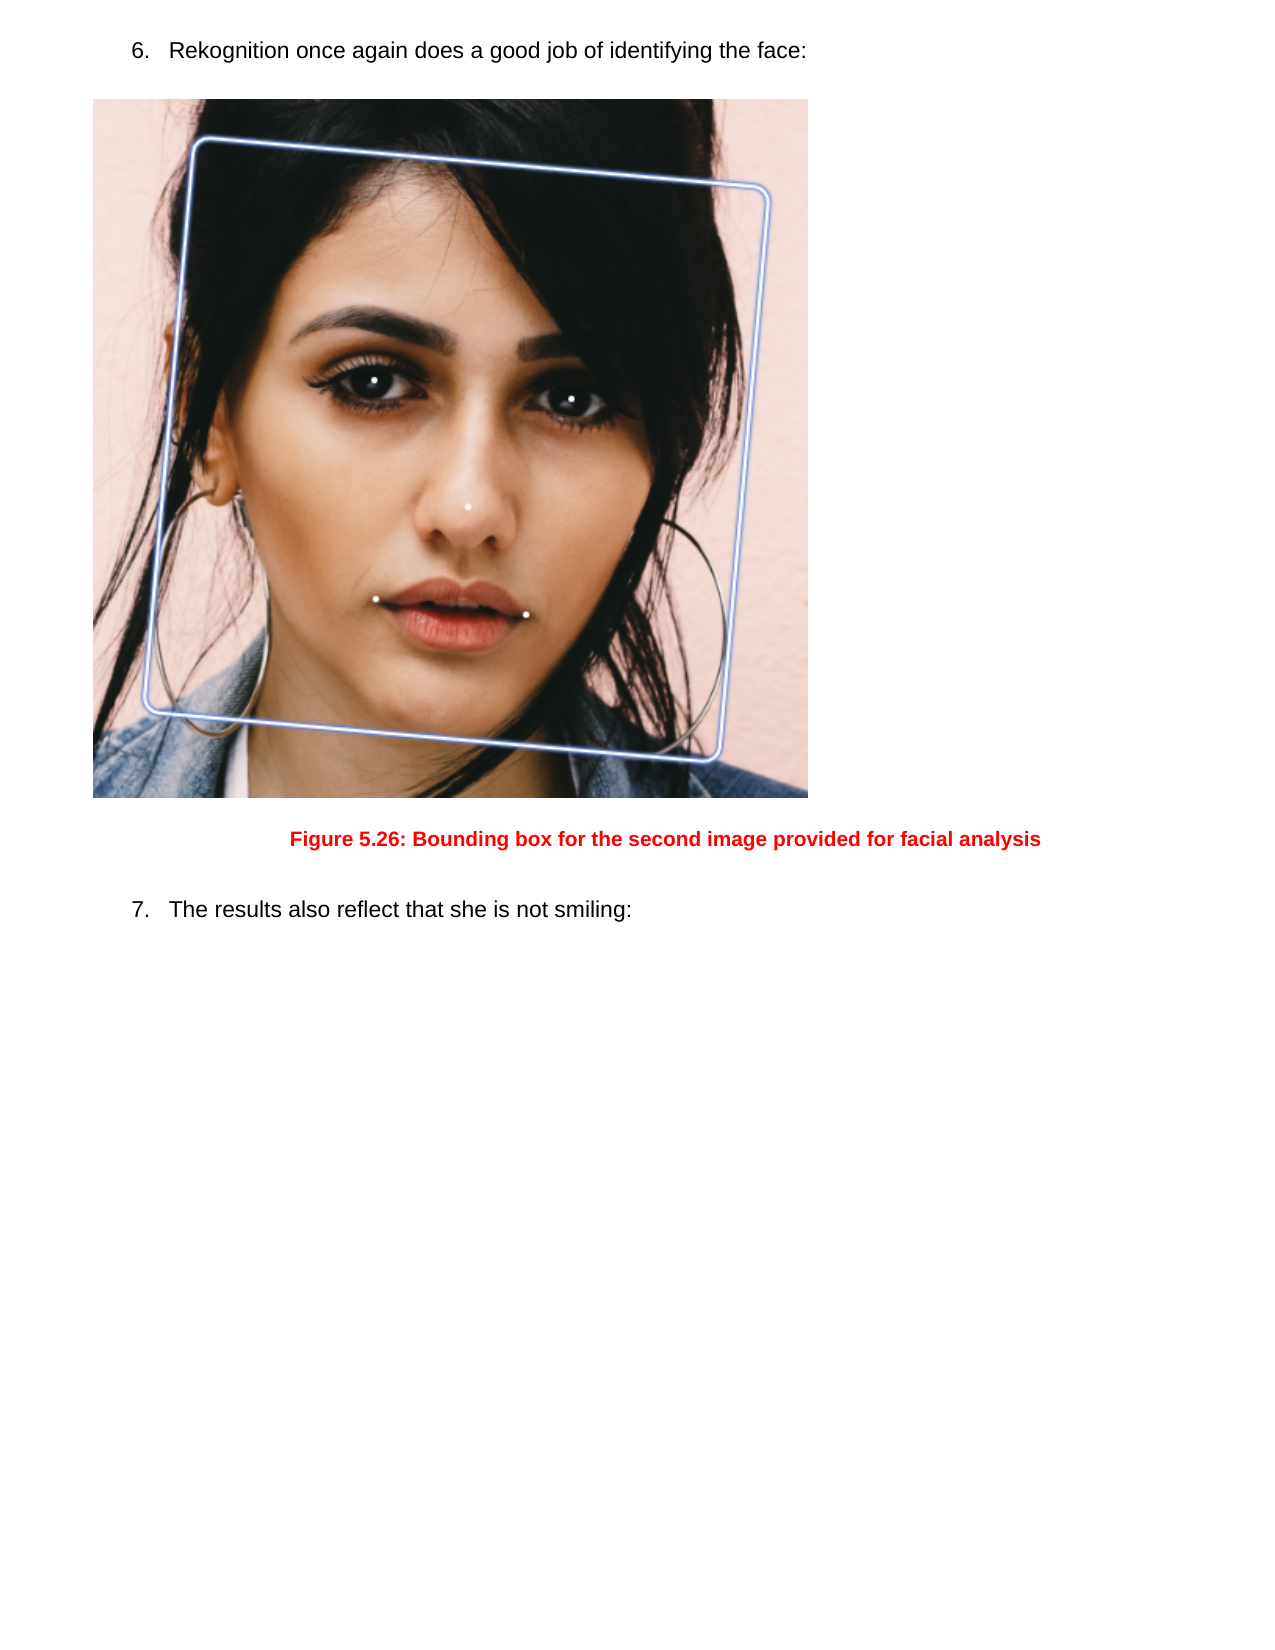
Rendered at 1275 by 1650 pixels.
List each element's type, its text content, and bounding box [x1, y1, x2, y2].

text The results also reflect that she is not smiling: [131, 896, 1237, 922]
text Figure 5.26: Bounding box for the second image provided for facial analysis [94, 827, 1237, 851]
text Rekognition once again does a good job of identifying the face: [131, 37, 1237, 64]
picture [93, 99, 808, 798]
